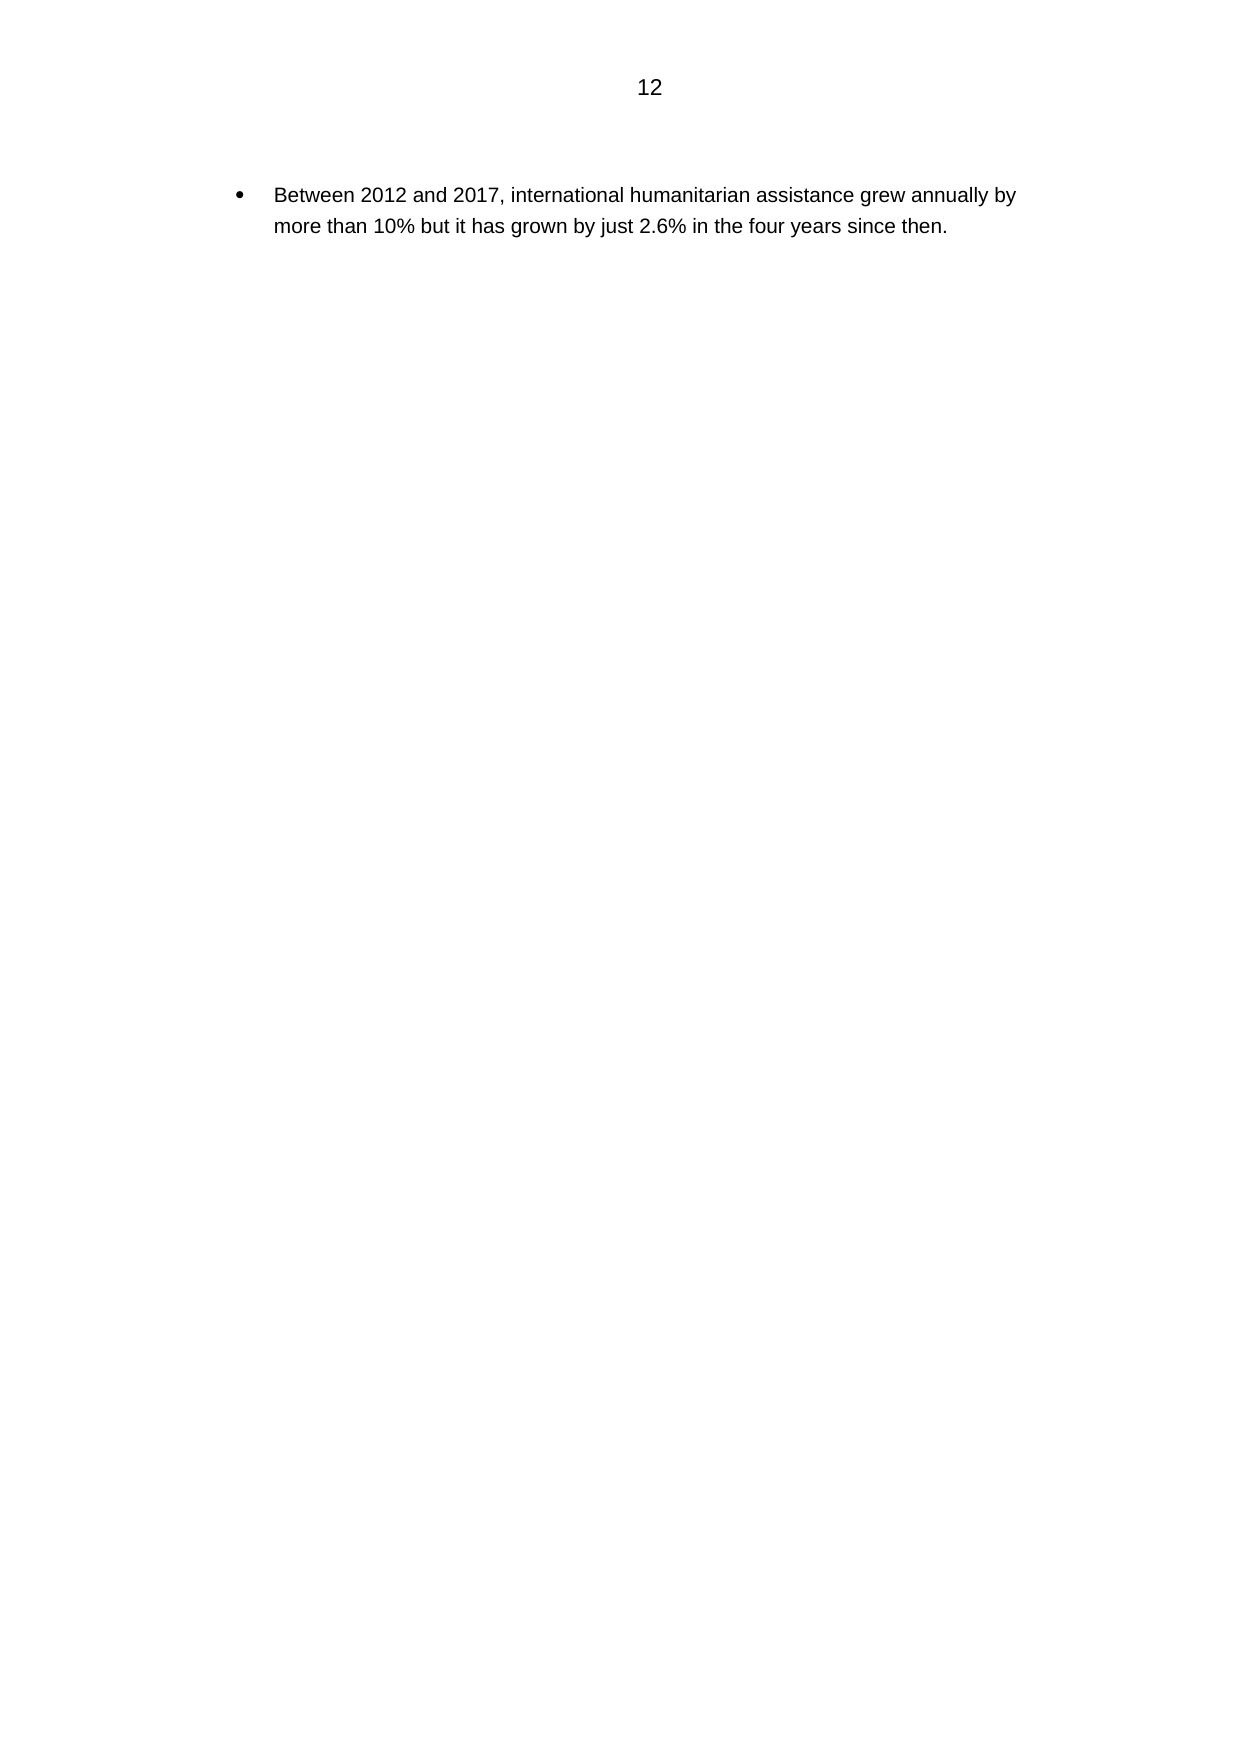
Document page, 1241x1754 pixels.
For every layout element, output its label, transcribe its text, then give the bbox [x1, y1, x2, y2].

list Between 2012 and 2017, international humanitarian assistance grew annually by more than 10% but it has grown by just 2.6% in the four years since then. [236, 177, 1063, 240]
